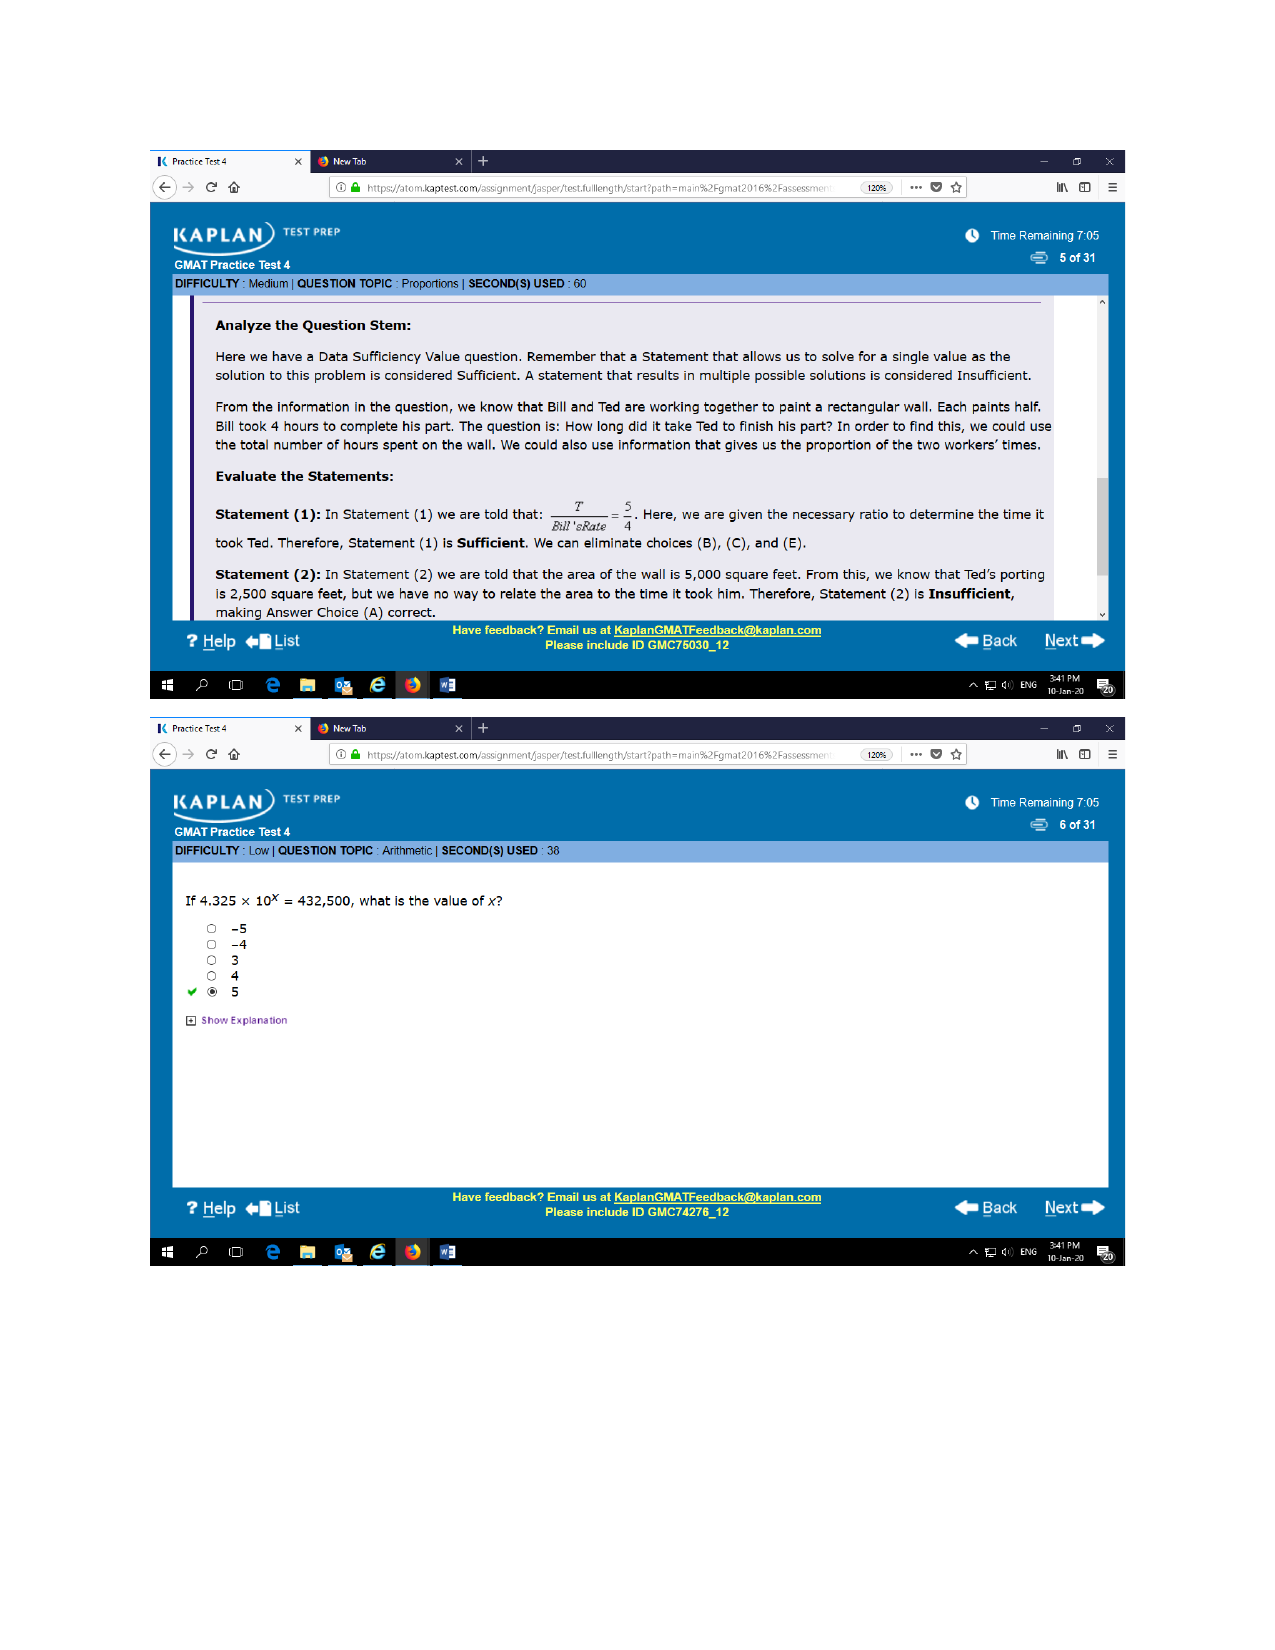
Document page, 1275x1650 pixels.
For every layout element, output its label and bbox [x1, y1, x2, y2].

picture [150, 717, 1125, 1266]
picture [150, 150, 1125, 699]
